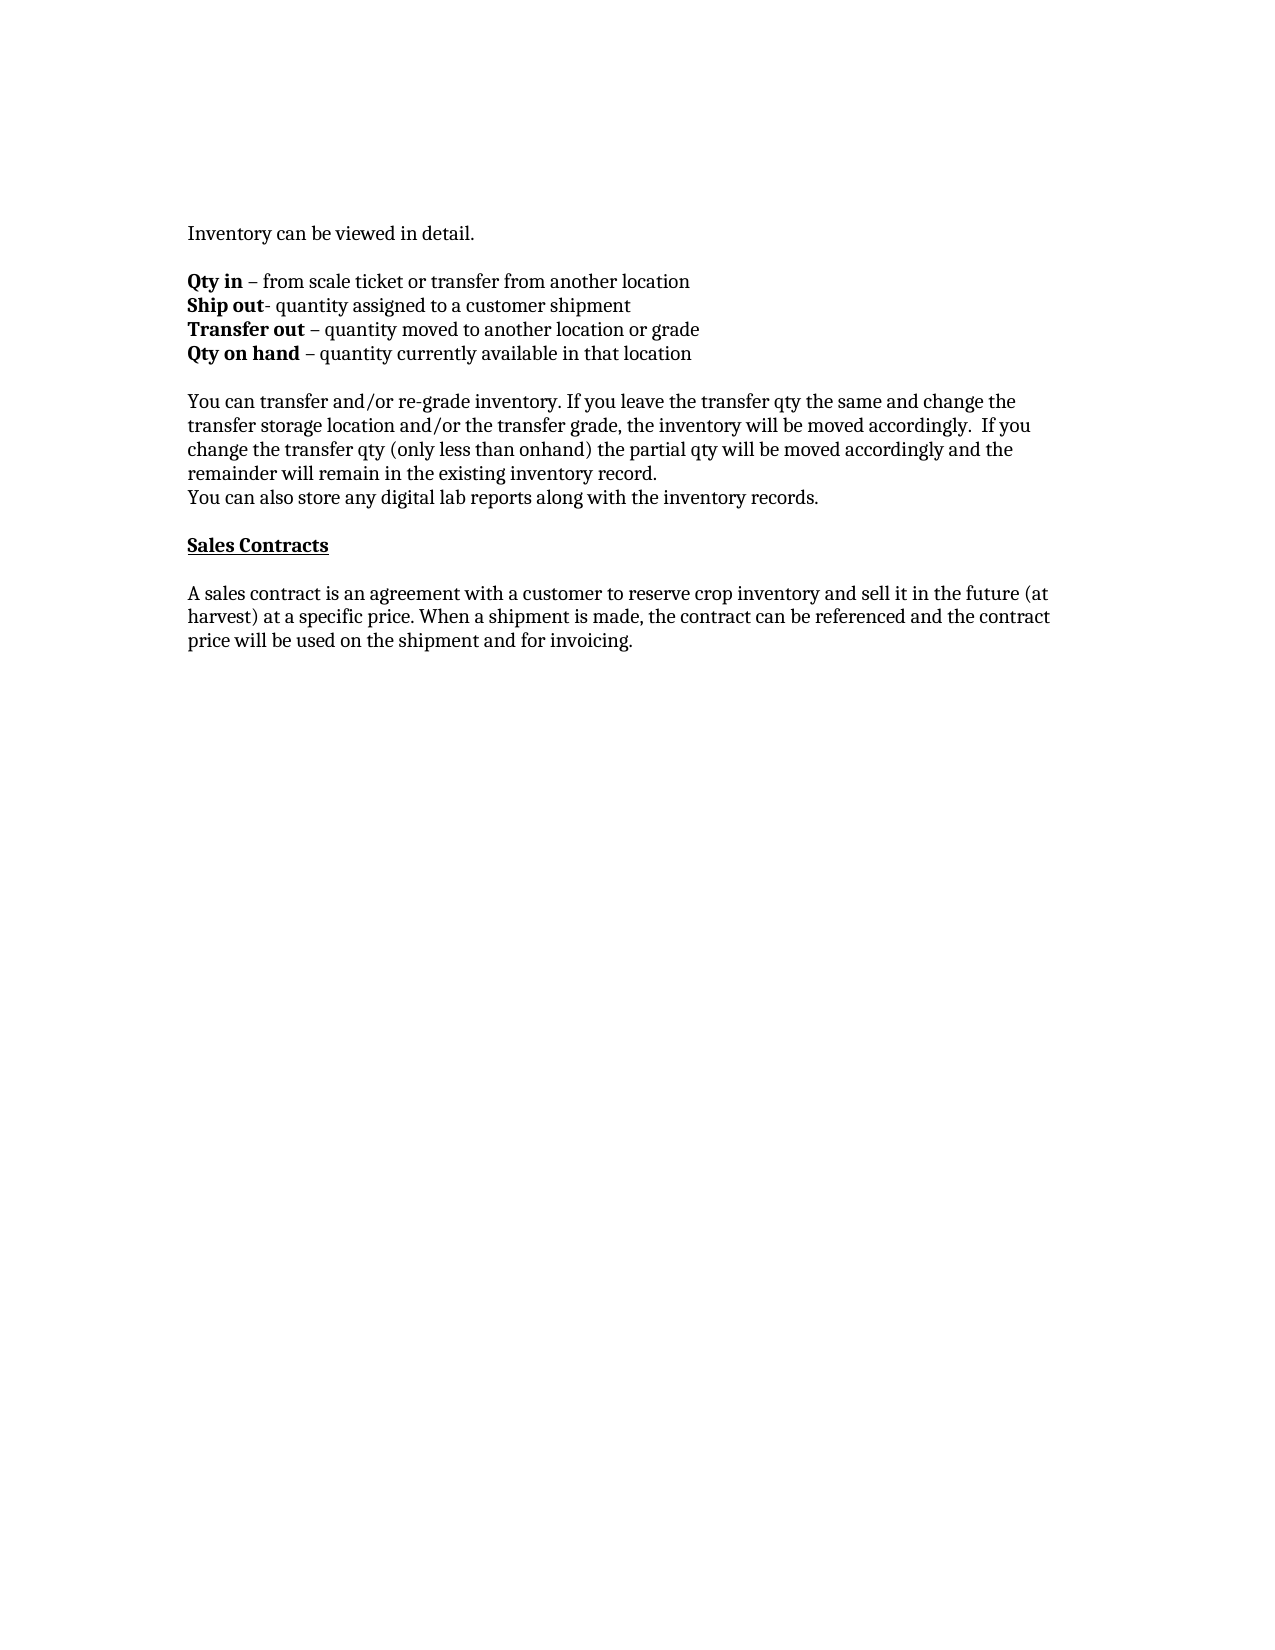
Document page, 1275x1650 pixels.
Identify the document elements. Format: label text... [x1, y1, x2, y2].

text Qty on hand – quantity currently available in that location [187, 342, 1087, 366]
text You can transfer and/or re-grade inventory. If you leave the transfer qty the same and change the transfer storage location and/or the transfer grade, the inventory will be moved accordingly. If you change the transfer qty (only less than onhand) the partial qty will be moved accordingly and the remainder will remain in the existing inventory record. [187, 389, 1087, 485]
text Inventory can be viewed in detail. [187, 222, 1087, 246]
text Qty in – from scale ticket or transfer from another location [187, 270, 1087, 294]
text A sales contract is an agreement with a customer to reserve crop inventory and sell it in the future (at harvest) at a specific price. When a shipment is made, the contract can be referenced and the contract price will be used on the shipment and for invoicing. [187, 581, 1087, 653]
text Ship out- quantity assigned to a customer shipment [187, 294, 1087, 318]
text Sales Contracts [187, 533, 1087, 557]
text You can also store any digital lab reports along with the inventory records. [187, 485, 1087, 509]
text Transfer out – quantity moved to another location or grade [187, 318, 1087, 342]
